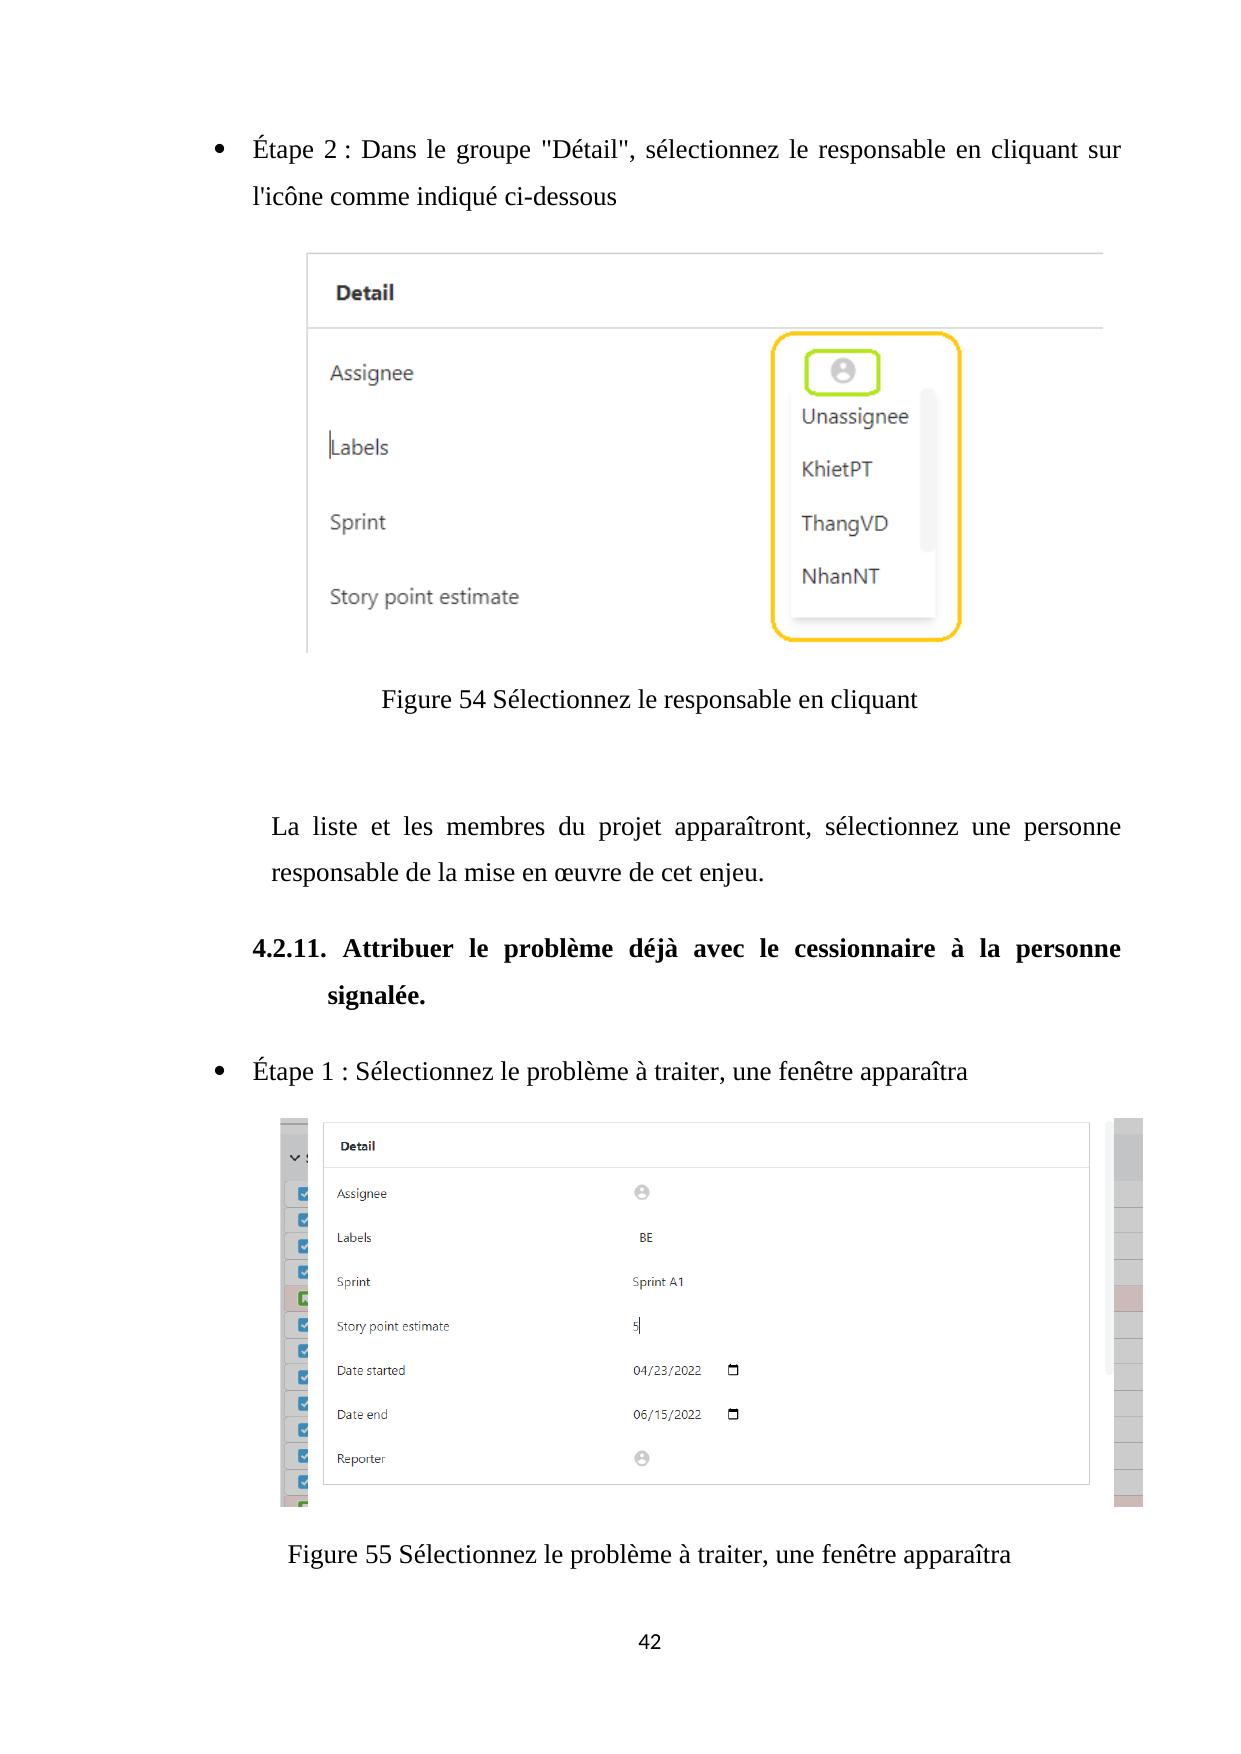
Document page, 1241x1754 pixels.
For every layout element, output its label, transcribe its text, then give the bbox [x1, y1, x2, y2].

subtitle Attribuer le problème déjà avec le cessionnaire à la personne signalée. [252, 932, 1122, 1010]
text La liste et les membres du projet apparaîtront, sélectionnez une personne responsable de la mise en œuvre de cet enjeu. [271, 810, 1122, 888]
list Étape 2 : Dans le groupe "Détail", sélectionnez le responsable en cliquant sur l'icône comme indiqué ci-dessous [215, 133, 1122, 211]
text Figure 54 Sélectionnez le responsable en cliquant [177, 684, 1122, 715]
picture [280, 1118, 1143, 1507]
picture [289, 243, 1104, 653]
list Étape 1 : Sélectionnez le problème à traiter, une fenêtre apparaîtra [215, 1055, 1122, 1086]
text Figure 55 Sélectionnez le problème à traiter, une fenêtre apparaîtra [177, 1538, 1122, 1569]
